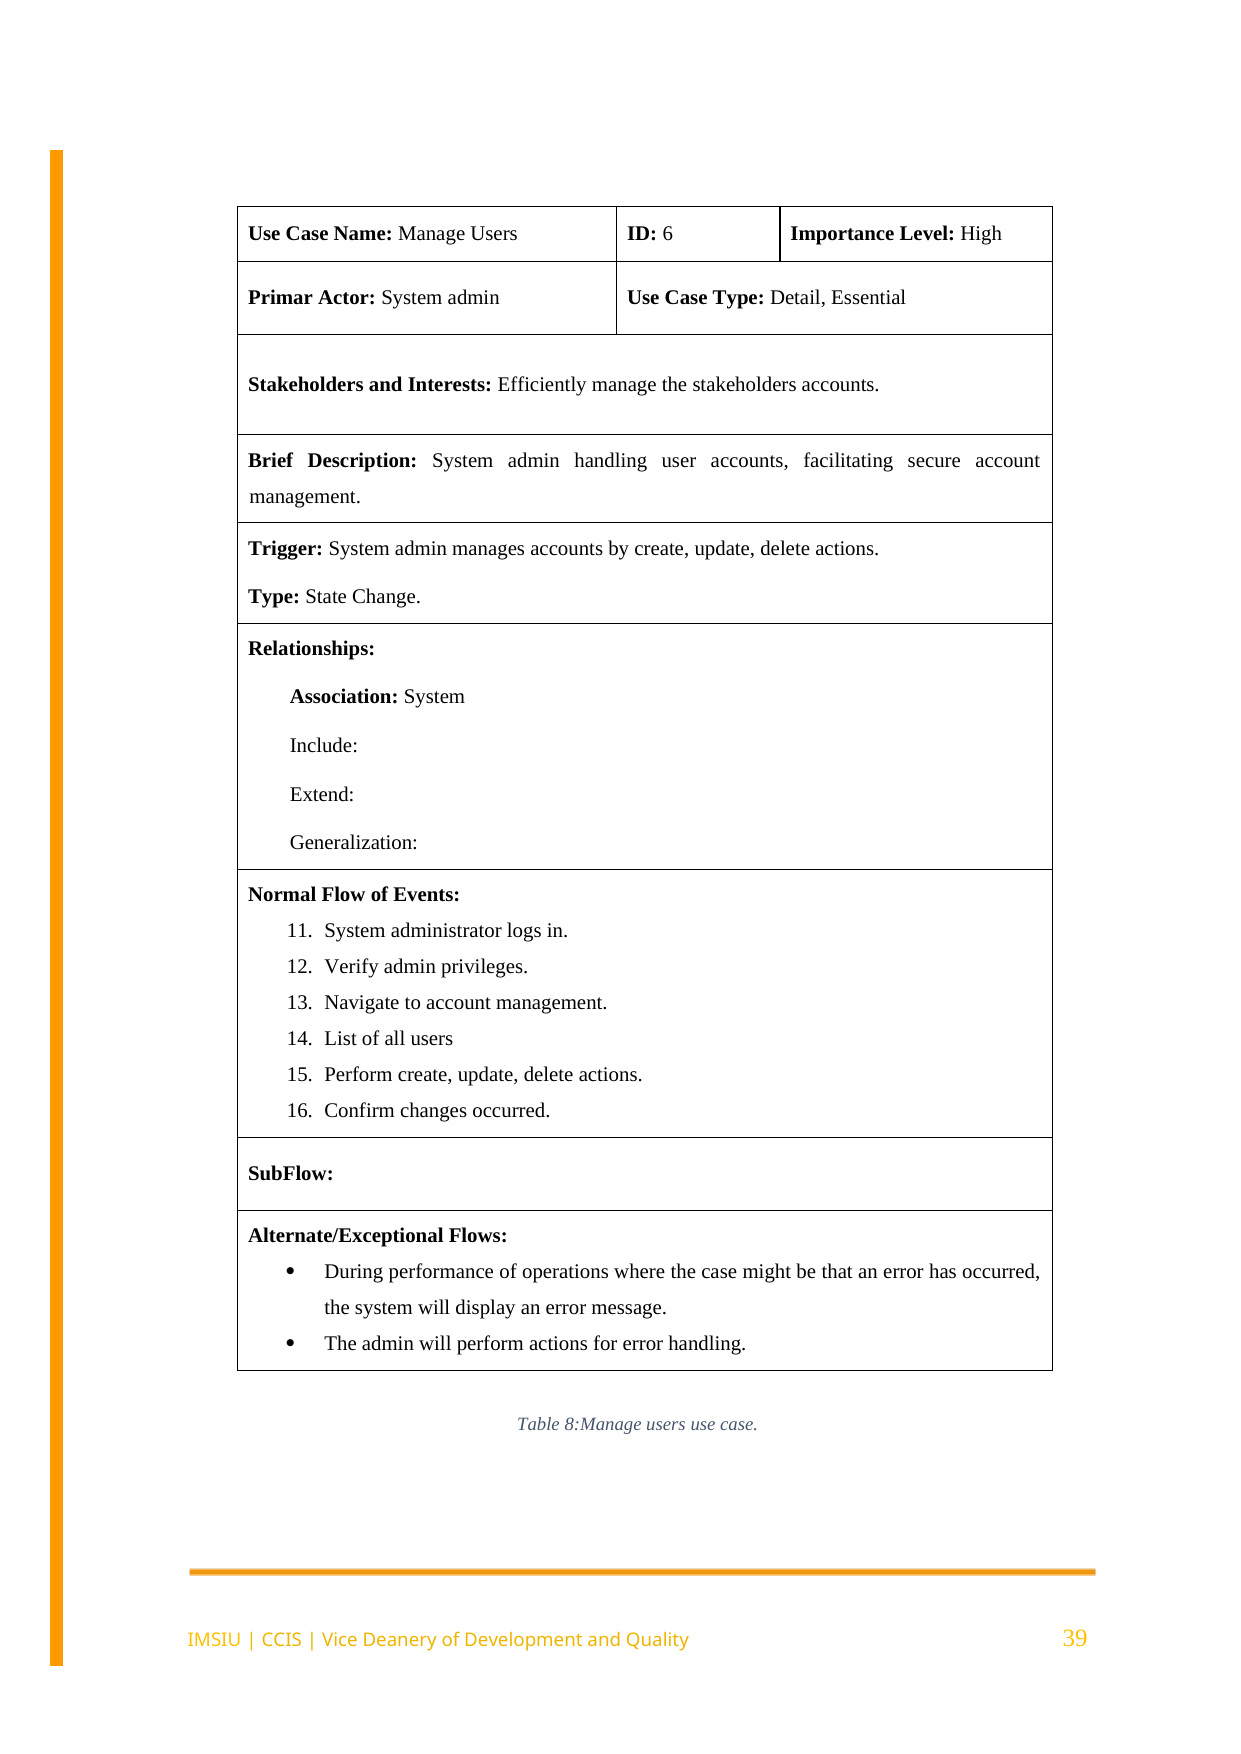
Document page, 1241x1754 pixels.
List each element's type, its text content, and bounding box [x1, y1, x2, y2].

table_cell Stakeholders and Interests: Efficiently manage the stakeholders accounts. [238, 335, 1052, 434]
table_cell Primar Actor: System admin [238, 262, 616, 334]
table_cell Relationships: Association: System Include: Extend: Generalization: [238, 624, 1052, 868]
table_cell Trigger: System admin manages accounts by create, update, delete actions. Type: State Change. [238, 523, 1052, 622]
table_header Importance Level: High [781, 207, 1052, 261]
table_cell Use Case Type: Detail, Essential [617, 262, 1052, 334]
table_cell SubFlow: [238, 1138, 1052, 1209]
picture [187, 1567, 1100, 1576]
table_cell Alternate/Exceptional Flows: During performance of operations where the case might be that an error has occurred, the system will display an error message. The admin will perform actions for error handling. [238, 1211, 1052, 1369]
table_header Use Case Name: Manage Users [238, 207, 616, 261]
table_header ID: 6 [617, 207, 779, 261]
table_cell Normal Flow of Events: System administrator logs in. Verify admin privileges. Navigate to account management. List of all users Perform create, update, delete actions. Confirm changes occurred. [238, 870, 1052, 1137]
table_cell Brief Description: System admin handling user accounts, facilitating secure account management. [238, 435, 1052, 522]
